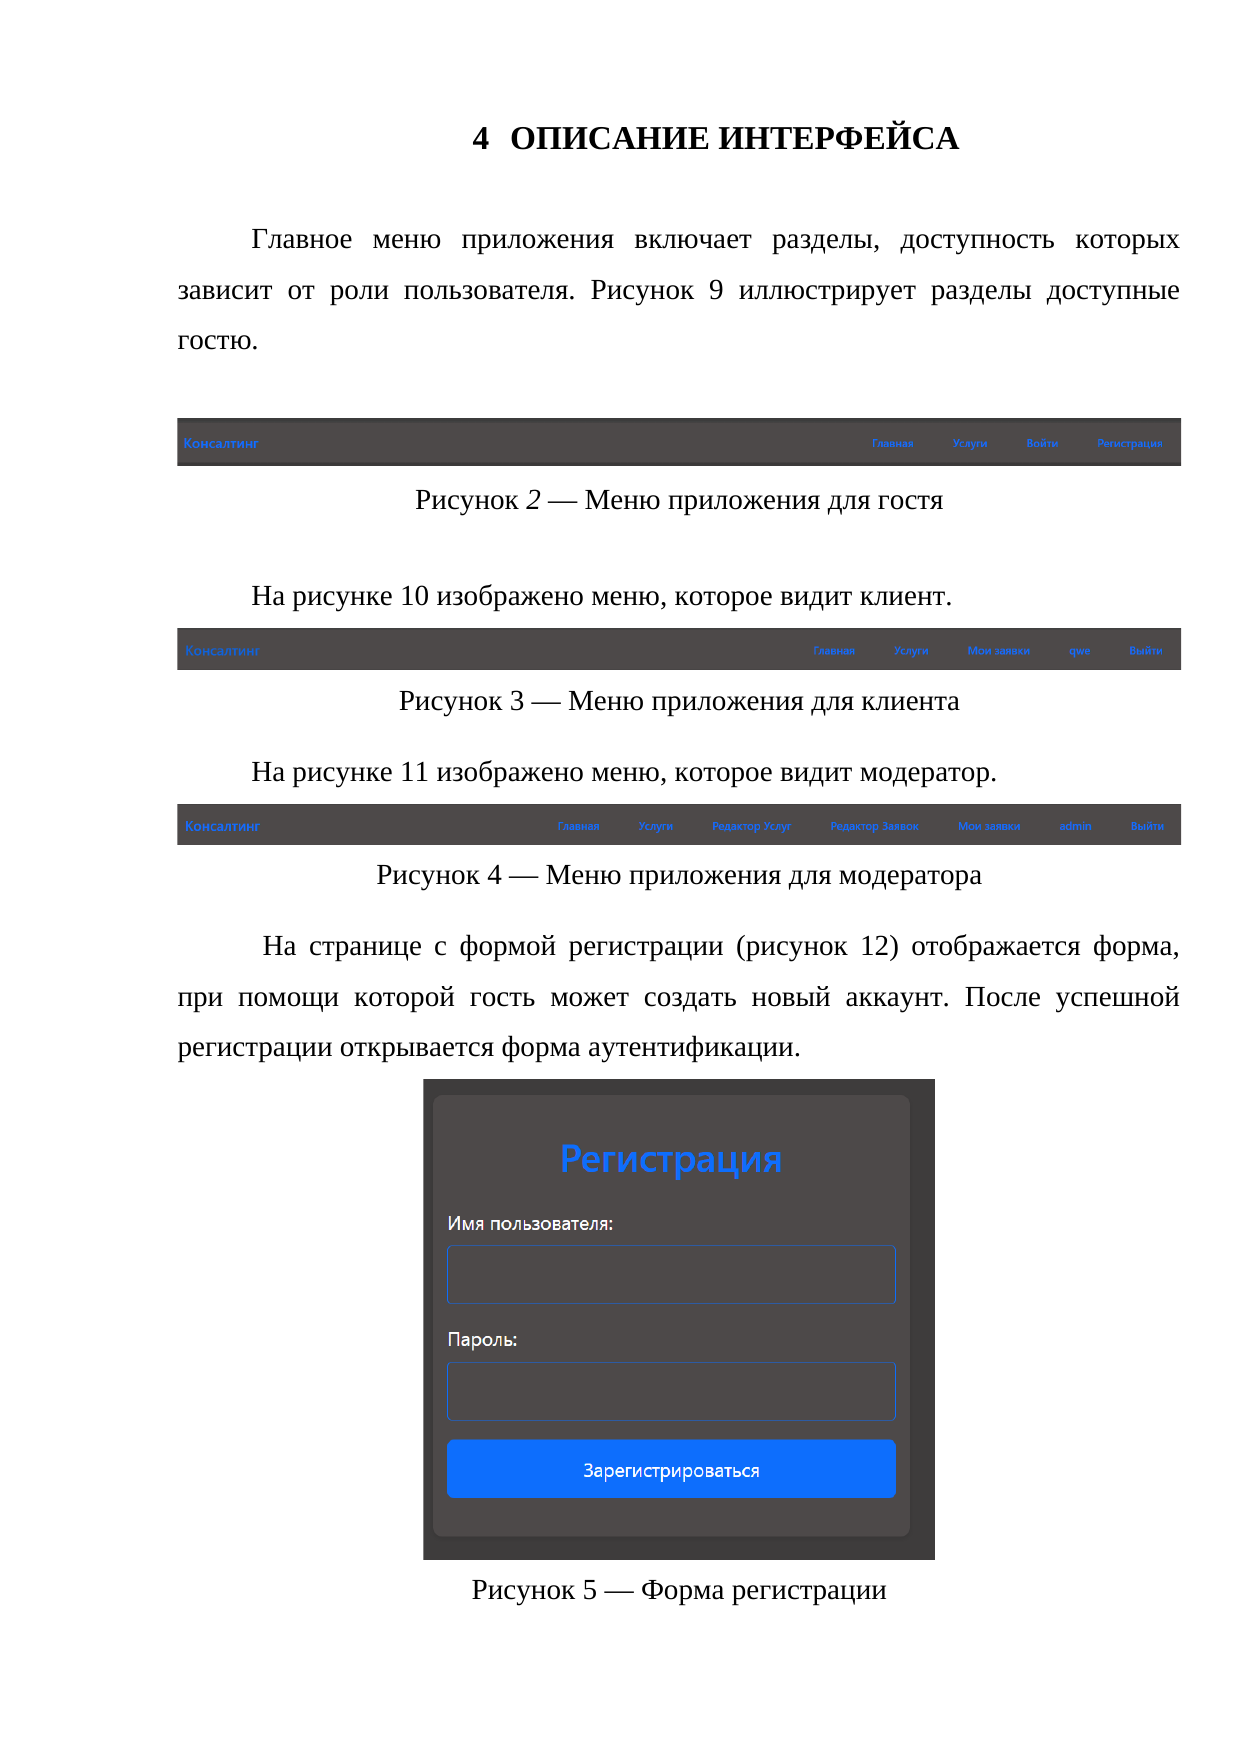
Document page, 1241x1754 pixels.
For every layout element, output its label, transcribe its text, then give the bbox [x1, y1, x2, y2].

picture [177, 418, 1182, 466]
text На рисунке 11 изображено меню, которое видит модератор. [177, 754, 1181, 787]
list ОПИСАНИЕ ИНТЕРФЕЙСА [251, 118, 1181, 156]
text На рисунке 10 изображено меню, которое видит клиент. [177, 578, 1181, 612]
picture [423, 1079, 935, 1560]
picture [177, 804, 1182, 845]
picture [177, 628, 1182, 670]
text На странице с формой регистрации (рисунок 12) отображается форма, при помощи которой гость может создать новый аккаунт. После успешной регистрации открывается форма аутентификации. [177, 928, 1181, 1063]
text Главное меню приложения включает разделы, доступность которых зависит от роли пользователя. Рисунок 9 иллюстрирует разделы доступные гостю. [177, 221, 1181, 356]
